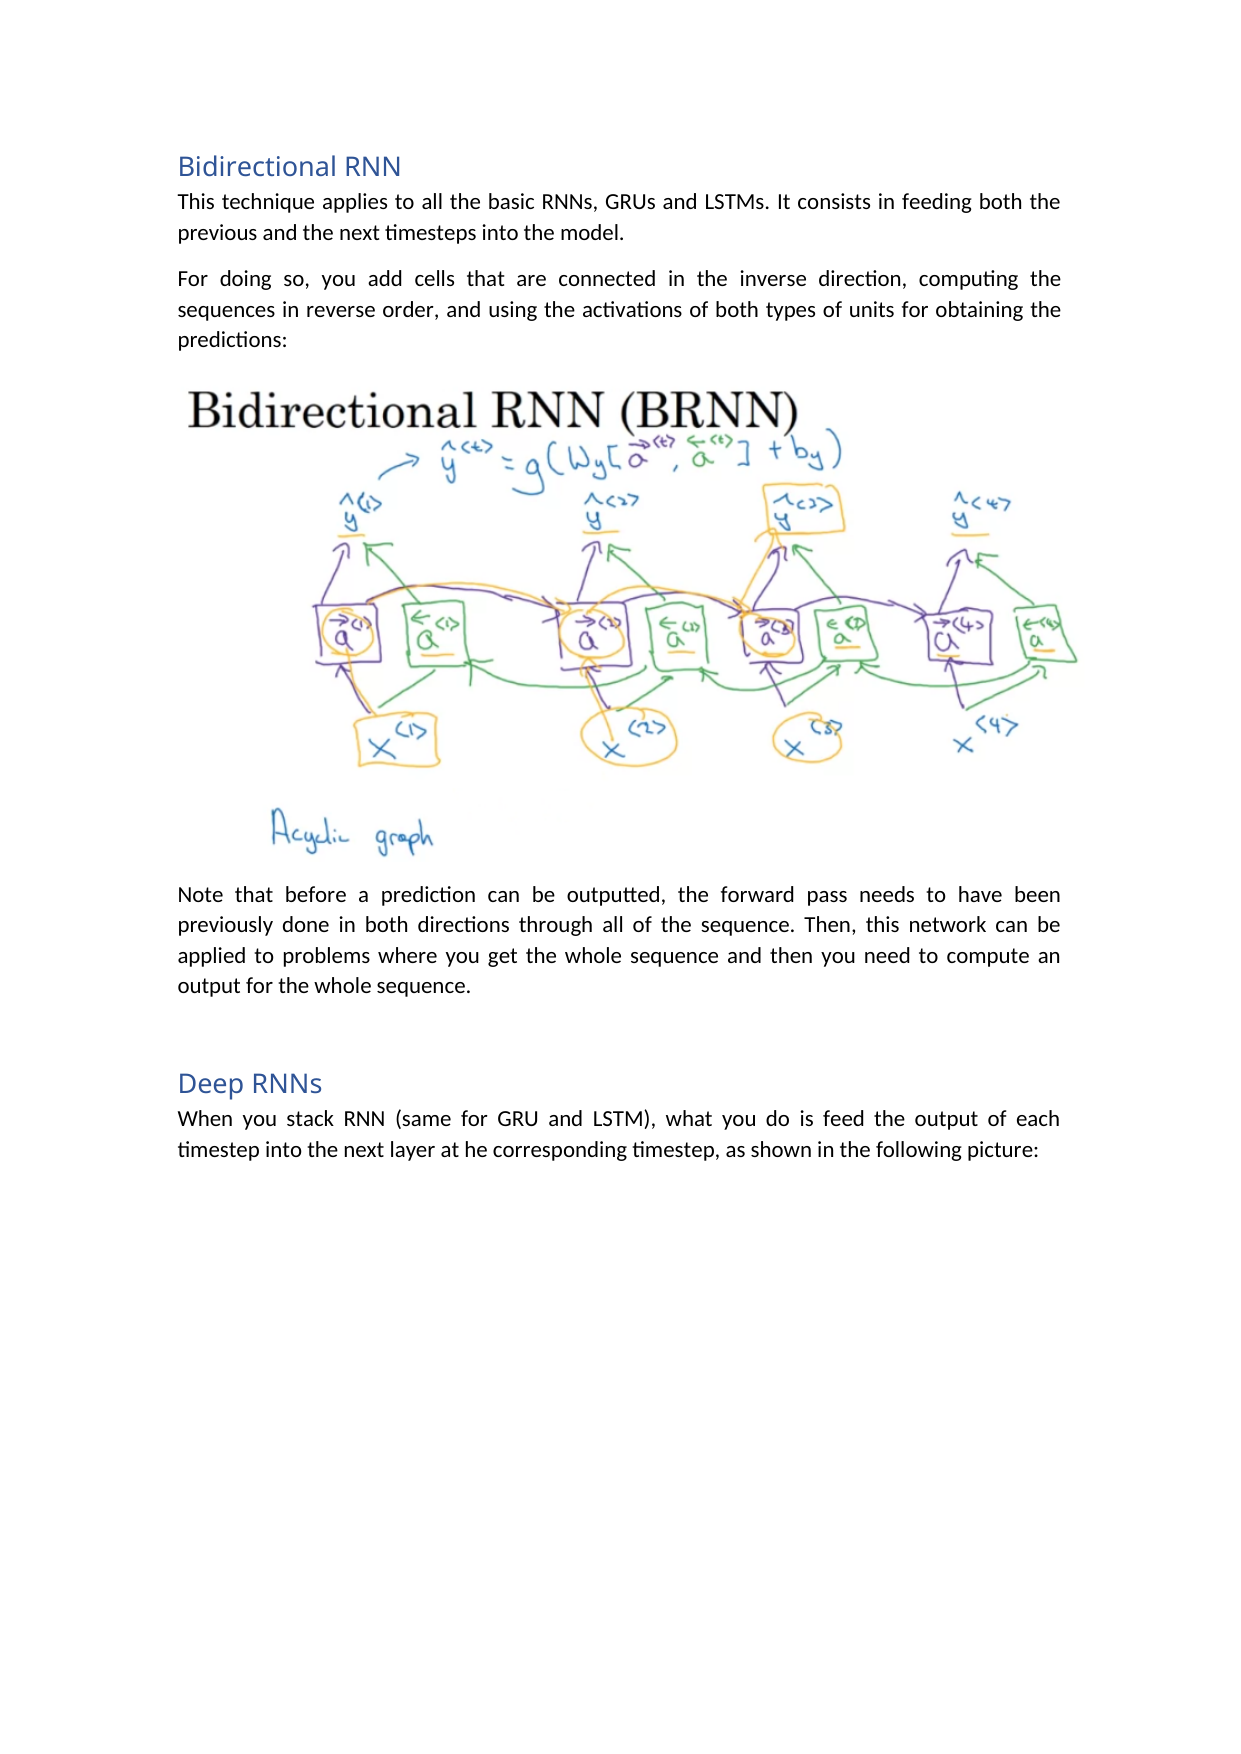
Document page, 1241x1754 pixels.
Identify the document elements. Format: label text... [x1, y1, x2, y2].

text Note that before a prediction can be outputted, the forward pass needs to have been previously done in both directions through all of the sequence. Then, this network can be applied to problems where you get the whole sequence and then you need to compute an output for the whole sequence. [177, 880, 1063, 999]
text This technique applies to all the basic RNNs, GRUs and LSTMs. It consists in feeding both the previous and the next timesteps into the model. [177, 187, 1063, 246]
subtitle Bidirectional RNN [177, 148, 1063, 184]
picture [177, 371, 1085, 862]
subtitle Deep RNNs [177, 1065, 1063, 1102]
text When you stack RNN (same for GRU and LSTM), what you do is feed the output of each timestep into the next layer at he corresponding timestep, as shown in the following picture: [177, 1104, 1063, 1163]
text For doing so, you add cells that are connected in the inverse direction, computing the sequences in reverse order, and using the activations of both types of units for obtaining the predictions: [177, 264, 1063, 353]
